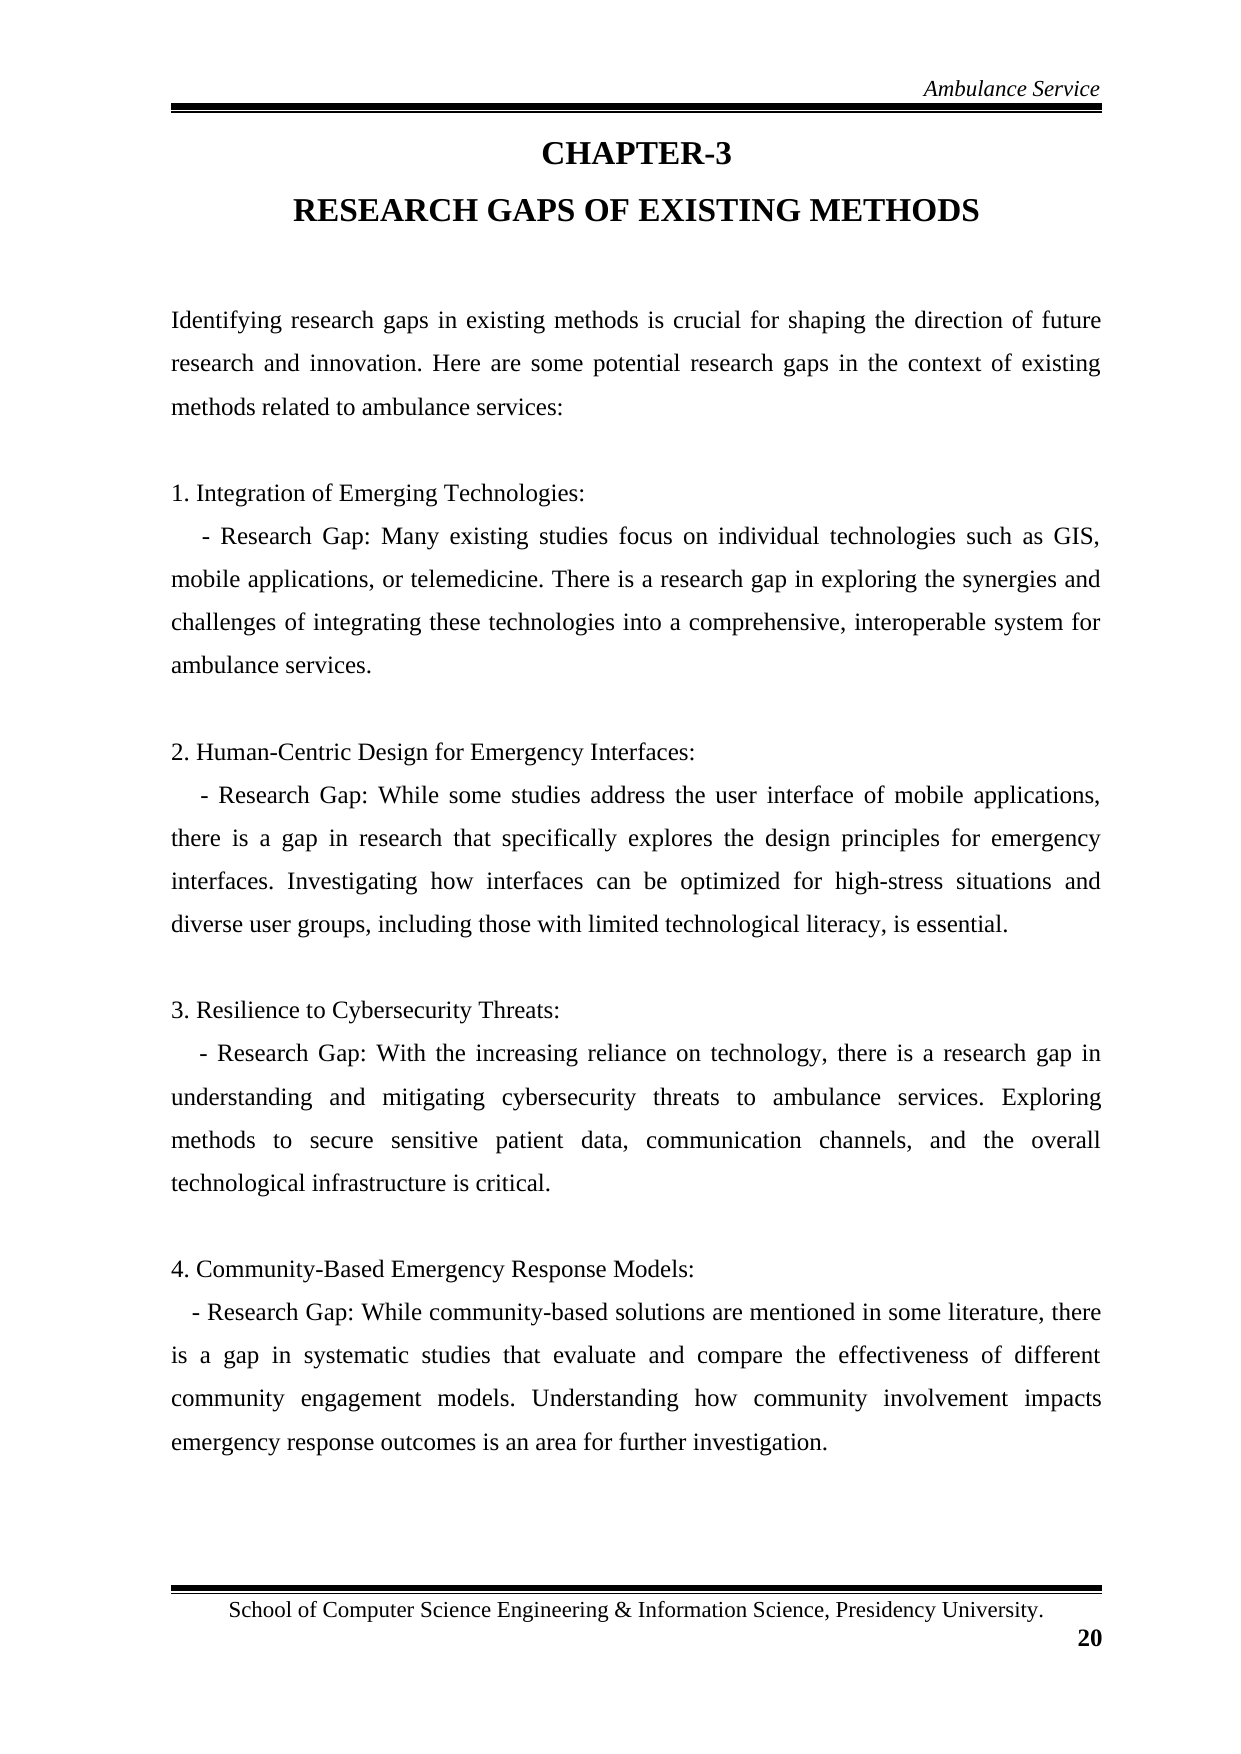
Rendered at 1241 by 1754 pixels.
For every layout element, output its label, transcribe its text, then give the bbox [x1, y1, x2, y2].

text 2. Human-Centric Design for Emergency Interfaces: [171, 737, 1102, 765]
text 4. Community-Based Emergency Response Models: [171, 1254, 1102, 1283]
text CHAPTER-3 [171, 133, 1102, 171]
text - Research Gap: While community-based solutions are mentioned in some literature, there is a gap in systematic studies that evaluate and compare the effectiveness of different community engagement models. Understanding how community involvement impacts emergency response outcomes is an area for further investigation. [171, 1297, 1102, 1455]
text RESEARCH GAPS OF EXISTING METHODS [171, 190, 1102, 229]
text 3. Resilience to Cybersecurity Threats: [171, 995, 1102, 1024]
text Identifying research gaps in existing methods is crucial for shaping the direction of future research and innovation. Here are some potential research gaps in the context of existing methods related to ambulance services: [171, 305, 1102, 420]
text 1. Integration of Emerging Technologies: [171, 478, 1102, 507]
text - Research Gap: Many existing studies focus on individual technologies such as GIS, mobile applications, or telemedicine. There is a research gap in exploring the synergies and challenges of integrating these technologies into a comprehensive, interoperable system for ambulance services. [171, 521, 1102, 679]
text - Research Gap: With the increasing reliance on technology, there is a research gap in understanding and mitigating cybersecurity threats to ambulance services. Exploring methods to secure sensitive patient data, communication channels, and the overall technological infrastructure is critical. [171, 1038, 1102, 1197]
text - Research Gap: While some studies address the user interface of mobile applications, there is a gap in research that specifically explores the design principles for emergency interfaces. Investigating how interfaces can be optimized for high-stress situations and diverse user groups, including those with limited technological literacy, is essential. [171, 780, 1102, 938]
